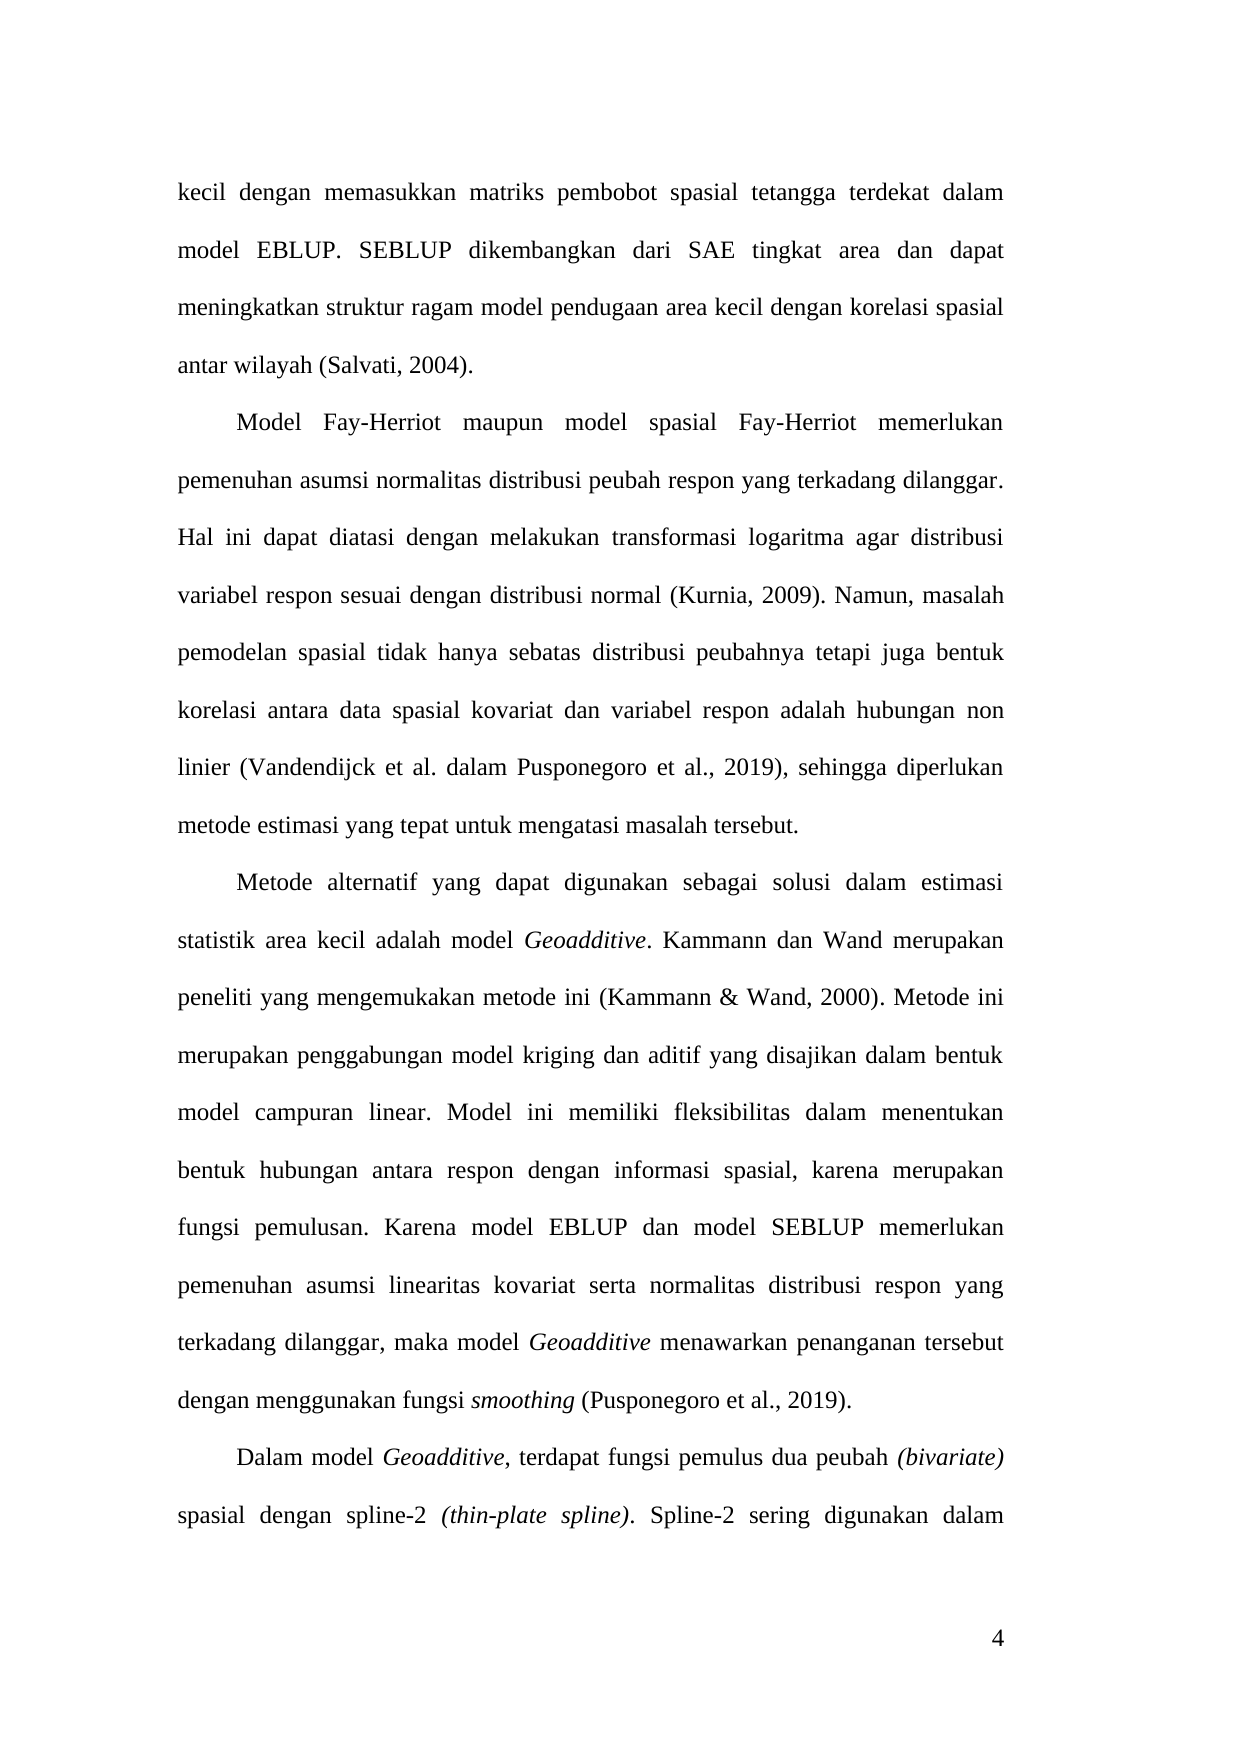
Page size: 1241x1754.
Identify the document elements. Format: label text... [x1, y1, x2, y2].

text Metode alternatif yang dapat digunakan sebagai solusi dalam estimasi statistik area kecil adalah model Geoadditive. Kammann dan Wand merupakan peneliti yang mengemukakan metode ini (Kammann & Wand, 2000). Metode ini merupakan penggabungan model kriging dan aditif yang disajikan dalam bentuk model campuran linear. Model ini memiliki fleksibilitas dalam menentukan bentuk hubungan antara respon dengan informasi spasial, karena merupakan fungsi pemulusan. Karena model EBLUP dan model SEBLUP memerlukan pemenuhan asumsi linearitas kovariat serta normalitas distribusi respon yang terkadang dilanggar, maka model Geoadditive menawarkan penanganan tersebut dengan menggunakan fungsi smoothing (Pusponegoro et al., 2019). [177, 867, 1004, 1413]
text Model Fay-Herriot maupun model spasial Fay-Herriot memerlukan pemenuhan asumsi normalitas distribusi peubah respon yang terkadang dilanggar. Hal ini dapat diatasi dengan melakukan transformasi logaritma agar distribusi variabel respon sesuai dengan distribusi normal (Kurnia, 2009). Namun, masalah pemodelan spasial tidak hanya sebatas distribusi peubahnya tetapi juga bentuk korelasi antara data spasial kovariat dan variabel respon adalah hubungan non linier (Vandendijck et al. dalam Pusponegoro et al., 2019), sehingga diperlukan metode estimasi yang tepat untuk mengatasi masalah tersebut. [177, 407, 1004, 838]
